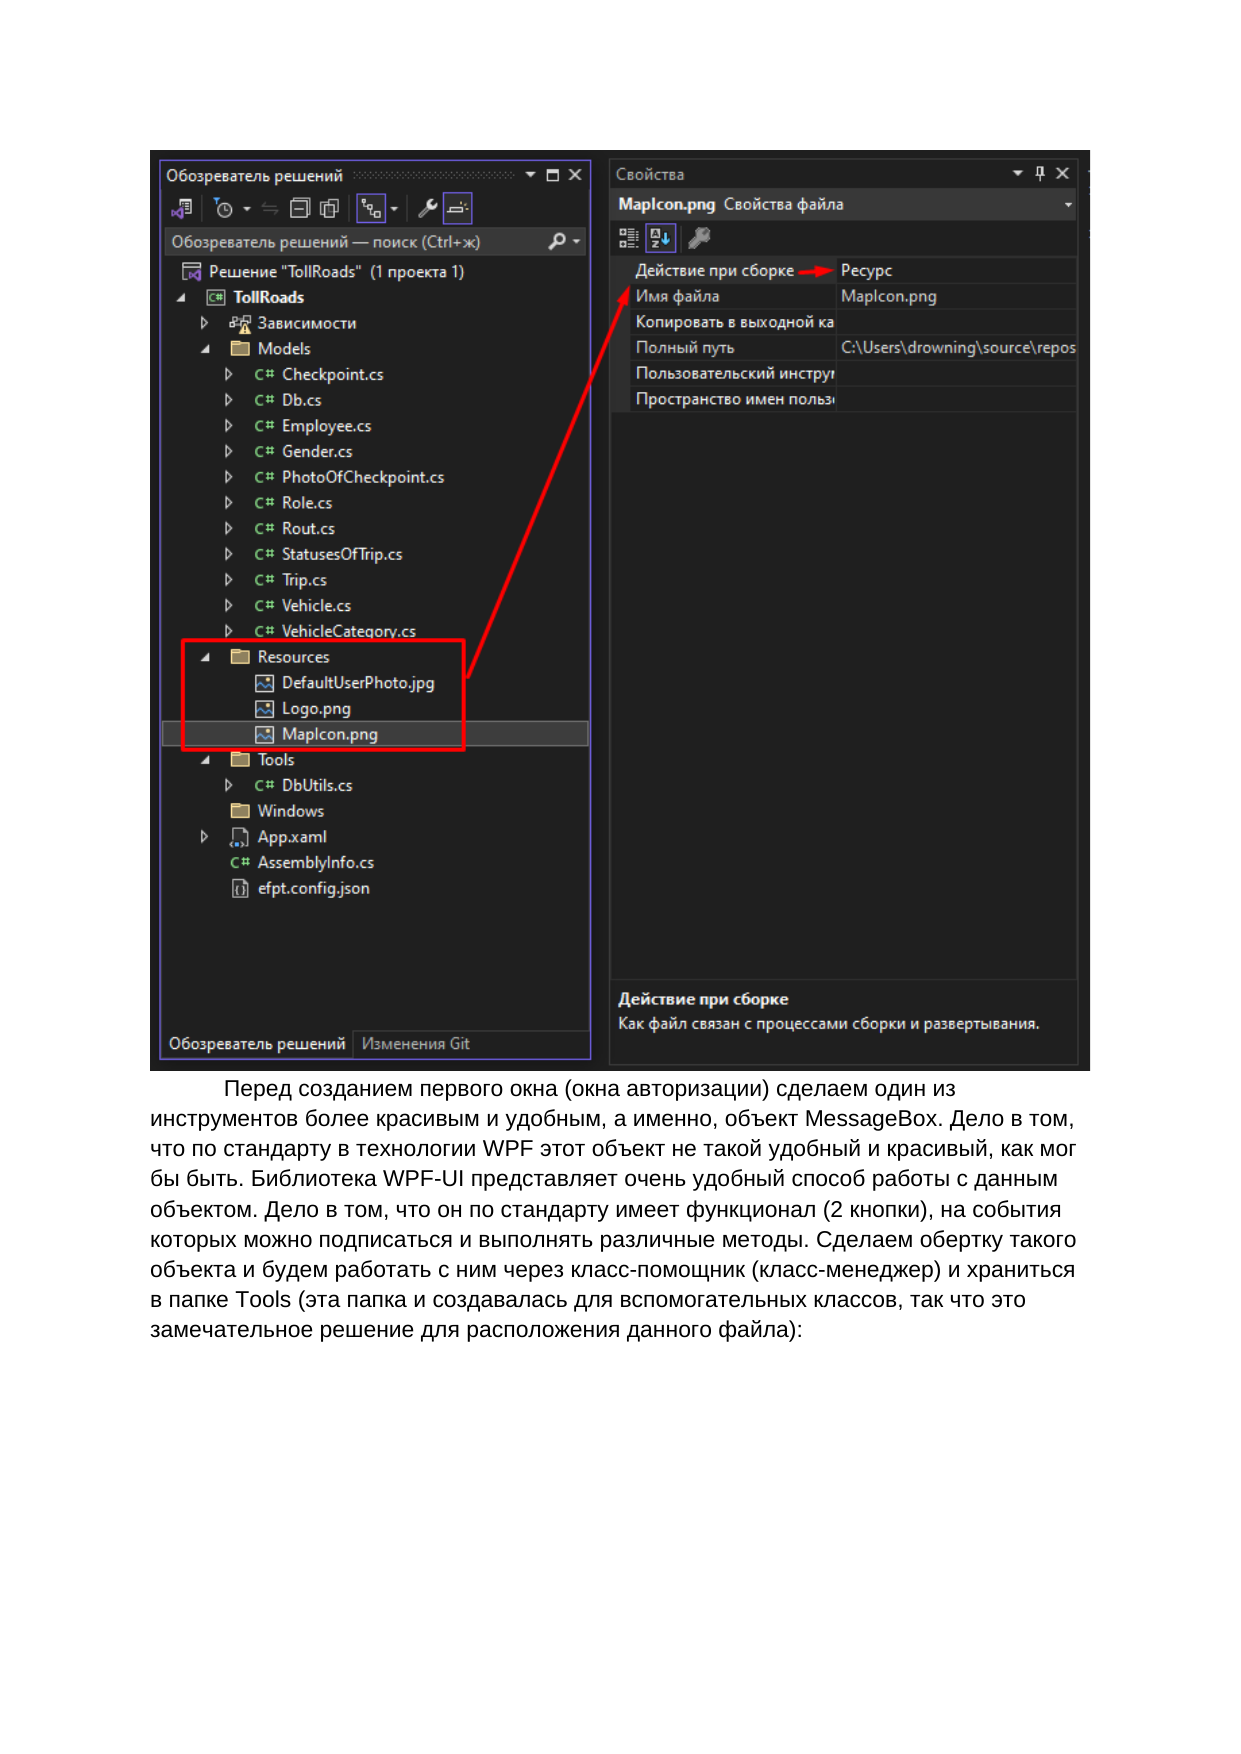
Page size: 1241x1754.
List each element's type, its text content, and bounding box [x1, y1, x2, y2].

picture [150, 150, 1091, 1071]
text Перед созданием первого окна (окна авторизации) сделаем один из инструментов более красивым и удобным, а именно, объект MessageBox. Дело в том, что по стандарту в технологии WPF этот объект не такой удобный и красивый, как мог бы быть. Библиотека WPF-UI представляет очень удобный способ работы с данным объектом. Дело в том, что он по стандарту имеет функционал (2 кнопки), на события которых можно подписаться и выполнять различные методы. Сделаем обертку такого объекта и будем работать с ним через класс-помощник (класс-менеджер) и храниться в папке Tools (эта папка и создавалась для вспомогательных классов, так что это замечательное решение для расположения данного файла): [150, 1075, 1090, 1343]
